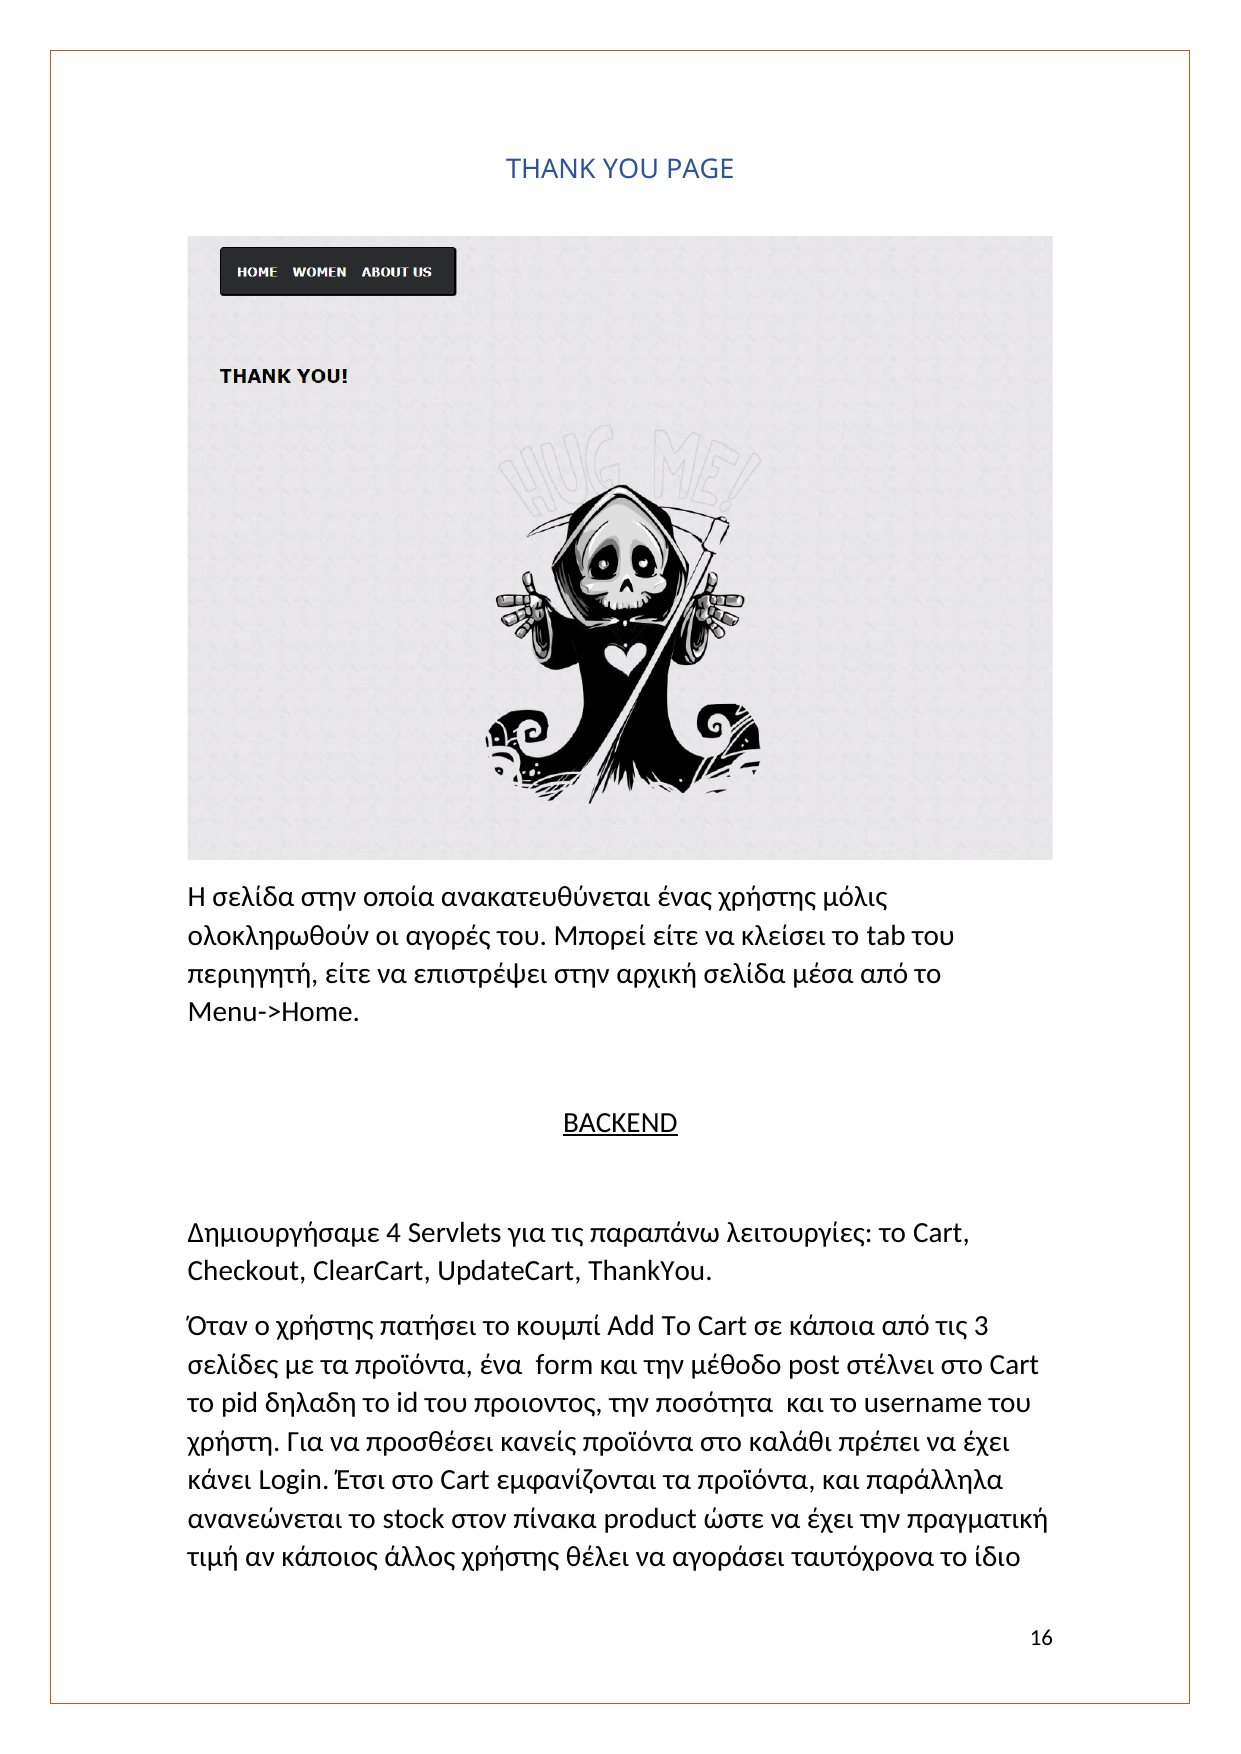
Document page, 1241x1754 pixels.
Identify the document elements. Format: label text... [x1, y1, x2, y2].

text Δημιουργήσαμε 4 Servlets για τις παραπάνω λειτουργίες: το Cart, Checkout, ClearCart, UpdateCart, ThankYou. [187, 1214, 1053, 1288]
picture [187, 236, 1053, 860]
text Η σελίδα στην οποία ανακατευθύνεται ένας χρήστης μόλις ολοκληρωθούν οι αγορές του. Μπορεί είτε να κλείσει το tab του περιηγητή, είτε να επιστρέψει στην αρχική σελίδα μέσα από το Menu->Home. [187, 878, 1053, 1029]
subtitle THANK YOU PAGE [187, 150, 1053, 187]
text BACKEND [187, 1104, 1053, 1139]
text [187, 1307, 1053, 1574]
